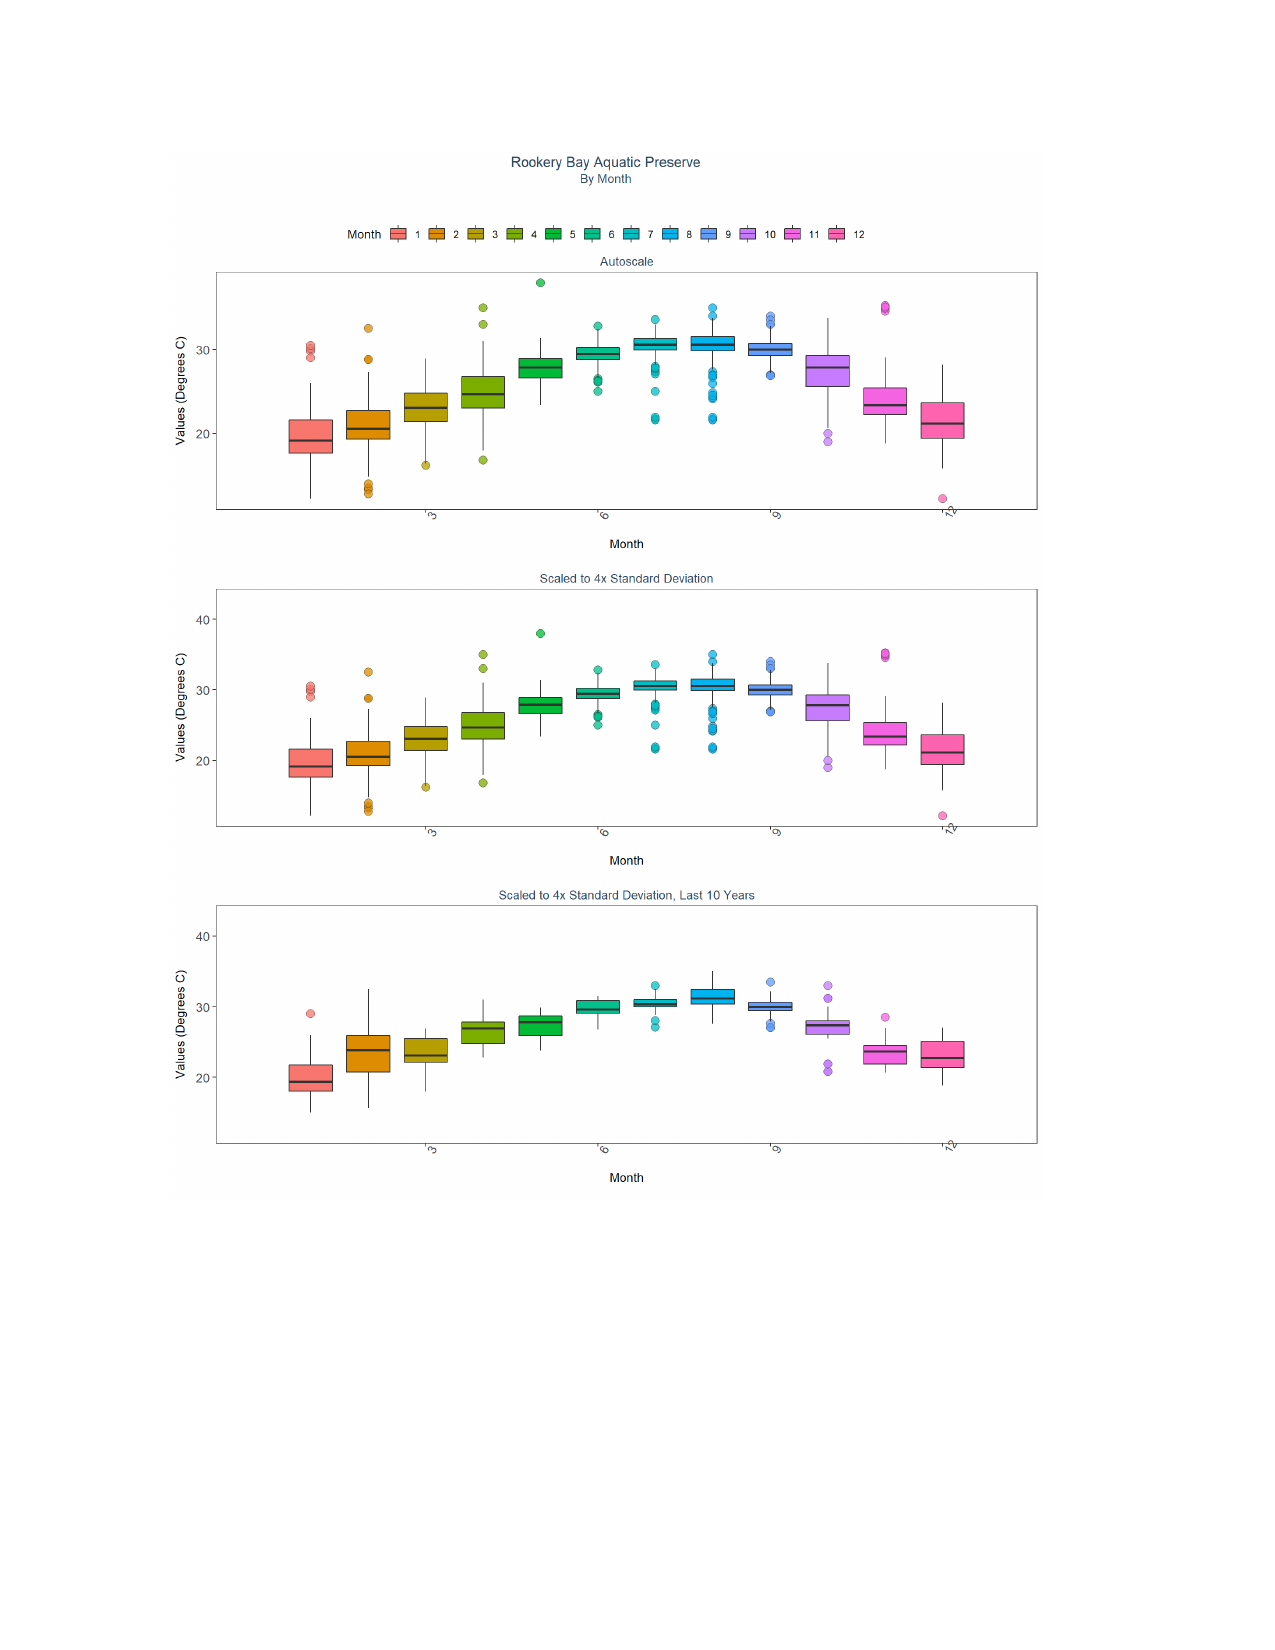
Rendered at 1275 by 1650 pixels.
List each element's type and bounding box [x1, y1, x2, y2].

picture [168, 150, 1044, 1200]
